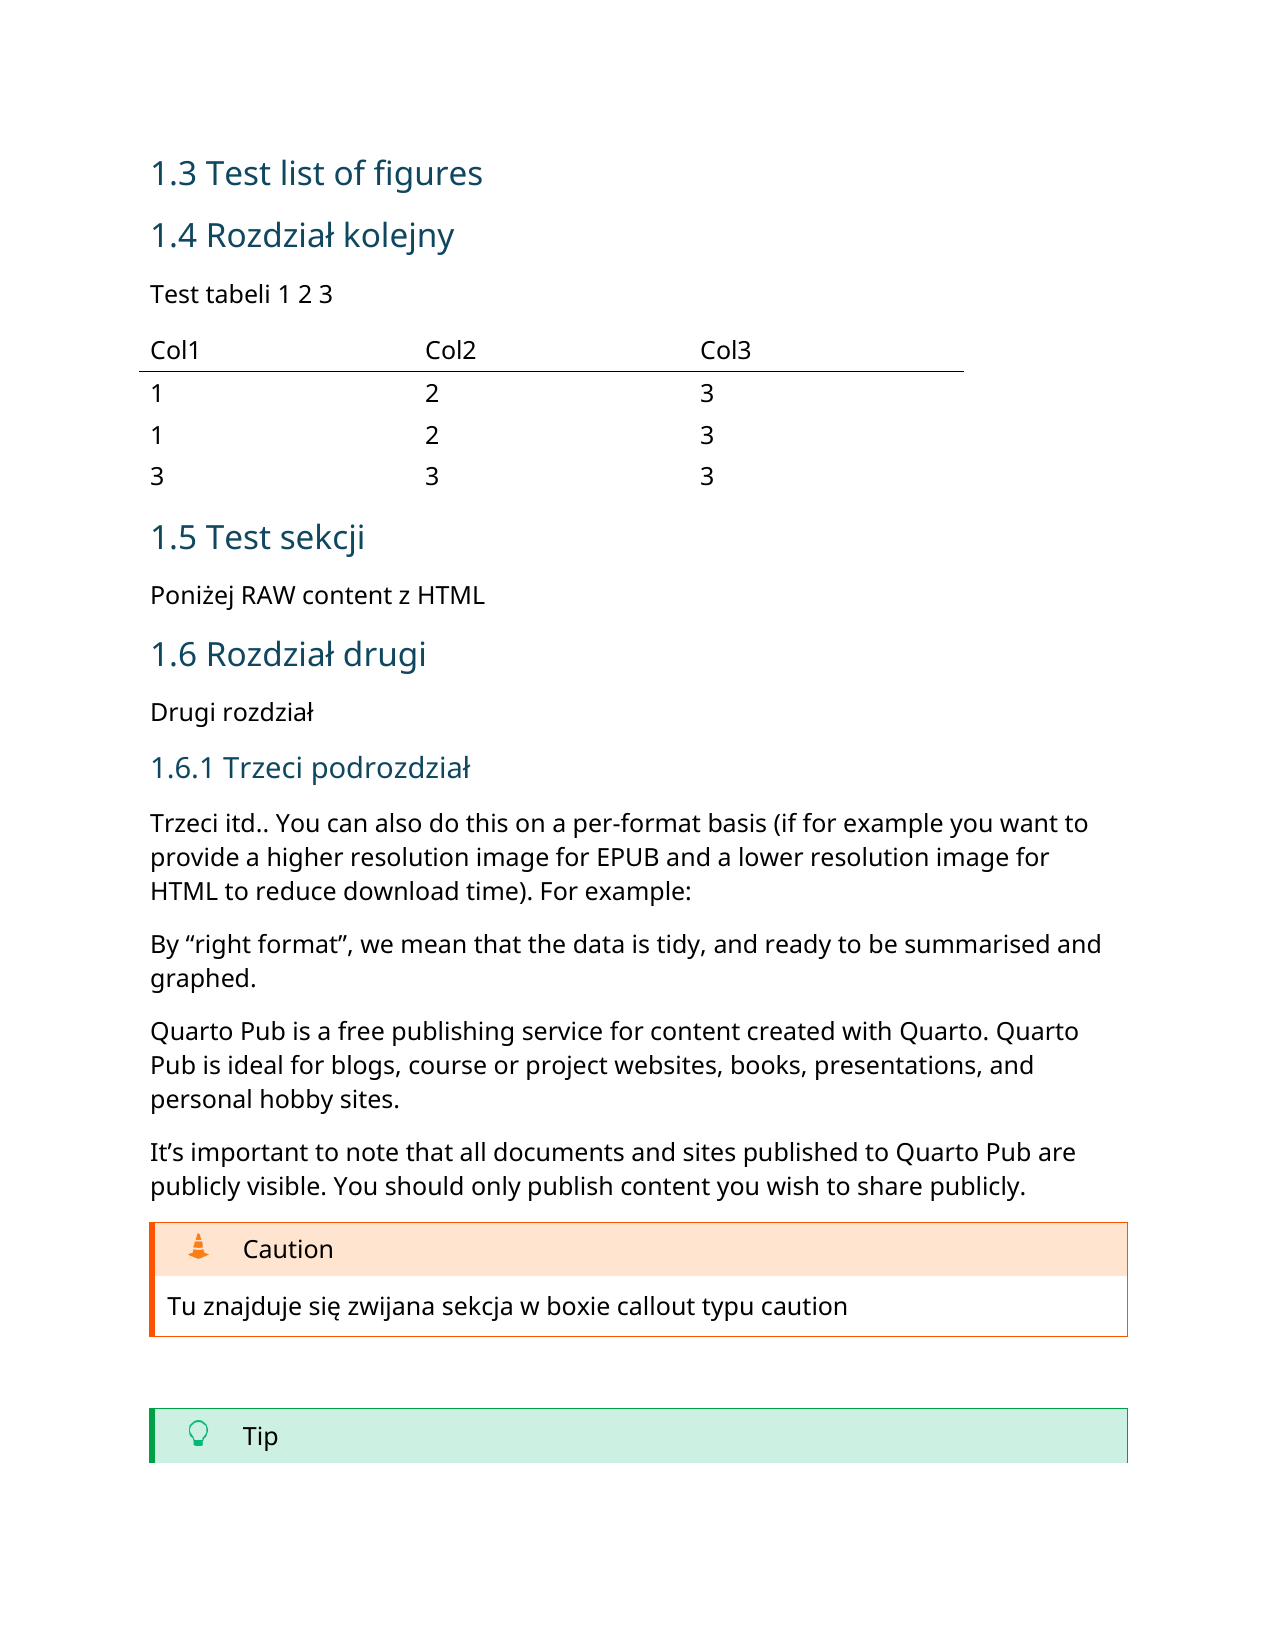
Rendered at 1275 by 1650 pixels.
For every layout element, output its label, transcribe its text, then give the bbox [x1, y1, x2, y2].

table_cell 1 [139, 414, 414, 455]
text Quarto Pub is a free publishing service for content created with Quarto. Quarto Pub is ideal for blogs, course or project websites, books, presentations, and personal hobby sites. [150, 1014, 1125, 1116]
subtitle 1.3 Test list of figures [150, 150, 1125, 195]
text It’s important to note that all documents and sites published to Quarto Pub are publicly visible. You should only publish content you wish to share publicly. [150, 1135, 1125, 1203]
table_header Col3 [689, 329, 964, 371]
table_cell 3 [139, 455, 414, 497]
subtitle 1.5 Test sekcji [150, 513, 1125, 559]
table_cell 1 [139, 372, 414, 414]
subtitle 1.6.1 Trzeci podrozdział [150, 747, 1125, 787]
table_cell Tu znajduje się zwijana sekcja w boxie callout typu caution [155, 1276, 1127, 1336]
table_cell 3 [689, 372, 964, 414]
text Poniżej RAW content z HTML [150, 578, 1125, 612]
table_header Caution [155, 1223, 1127, 1276]
table_header Col2 [414, 329, 689, 371]
text Trzeci itd.. You can also do this on a per-format basis (if for example you want to provide a higher resolution image for EPUB and a lower resolution image for HTML to reduce download time). For example: [150, 806, 1125, 908]
text Drugi rozdział [150, 695, 1125, 729]
subtitle 1.4 Rozdział kolejny [150, 212, 1125, 257]
text Test tabeli 1 2 3 [150, 276, 1125, 310]
table_cell 2 [414, 414, 689, 455]
table_cell 3 [689, 455, 964, 497]
table_cell 3 [689, 414, 964, 455]
picture [186, 1233, 211, 1259]
table_cell 3 [414, 455, 689, 497]
text By “right format”, we mean that the data is tidy, and ready to be summarised and graphed. [150, 927, 1125, 995]
table_header Tip [155, 1409, 1127, 1463]
table_cell 2 [414, 372, 689, 414]
subtitle 1.6 Rozdział drugi [150, 631, 1125, 676]
table_header Col1 [139, 329, 414, 371]
picture [186, 1420, 211, 1446]
